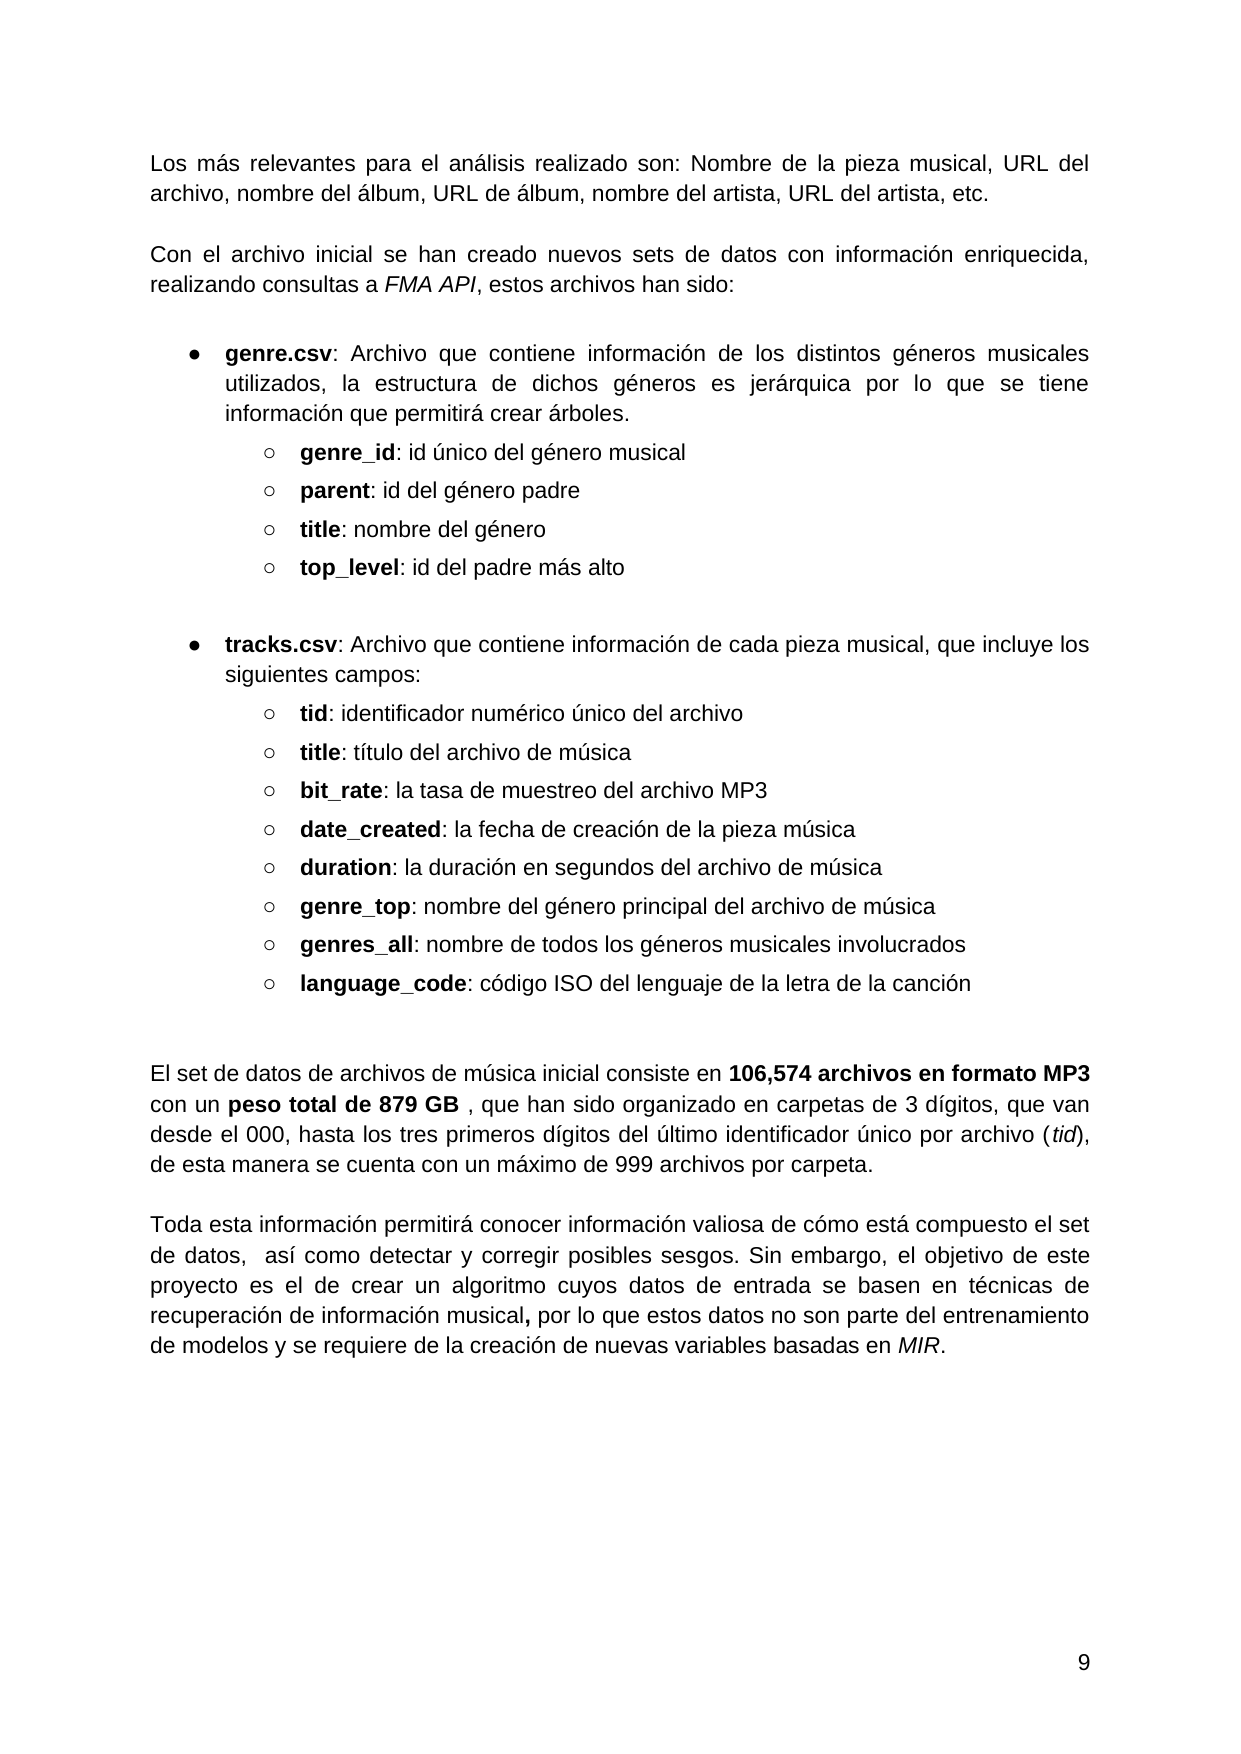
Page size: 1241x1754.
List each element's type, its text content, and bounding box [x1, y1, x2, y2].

list language_code: código ISO del lenguaje de la letra de la canción [262, 970, 1090, 996]
list title: título del archivo de música [262, 738, 1090, 765]
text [150, 150, 1090, 207]
list tracks.csv: Archivo que contiene información de cada pieza musical, que incluye los siguientes campos: [187, 631, 1090, 688]
list tid: identificador numérico único del archivo [262, 700, 1090, 726]
list top_level: id del padre más alto [262, 554, 1090, 581]
list parent: id del género padre [262, 477, 1090, 503]
list title: nombre del género [262, 516, 1090, 542]
list genres_all: nombre de todos los géneros musicales involucrados [262, 931, 1090, 958]
text Con el archivo inicial se han creado nuevos sets de datos con información enriquecida, realizando consultas a FMA API, estos archivos han sido: [150, 241, 1090, 297]
list date_created: la fecha de creación de la pieza música [262, 816, 1090, 842]
list genre.csv: Archivo que contiene información de los distintos géneros musicales utilizados, la estructura de dichos géneros es jerárquica por lo que se tiene información que permitirá crear árboles. [187, 339, 1090, 426]
list bit_rate: la tasa de muestreo del archivo MP3 [262, 777, 1090, 803]
text El set de datos de archivos de música inicial consiste en 106,574 archivos en formato MP3 con un peso total de 879 GB , que han sido organizado en carpetas de 3 dígitos, que van desde el 000, hasta los tres primeros dígitos del último identificador único por archivo (tid), de esta manera se cuenta con un máximo de 999 archivos por carpeta. [150, 1060, 1090, 1177]
text Toda esta información permitirá conocer información valiosa de cómo está compuesto el set de datos, así como detectar y corregir posibles sesgos. Sin embargo, el objetivo de este proyecto es el de crear un algoritmo cuyos datos de entrada se basen en técnicas de recuperación de información musical, por lo que estos datos no son parte del entrenamiento de modelos y se requiere de la creación de nuevas variables basadas en MIR. [150, 1211, 1090, 1359]
list genre_id: id único del género musical [262, 438, 1090, 465]
list duration: la duración en segundos del archivo de música [262, 854, 1090, 881]
list genre_top: nombre del género principal del archivo de música [262, 893, 1090, 919]
